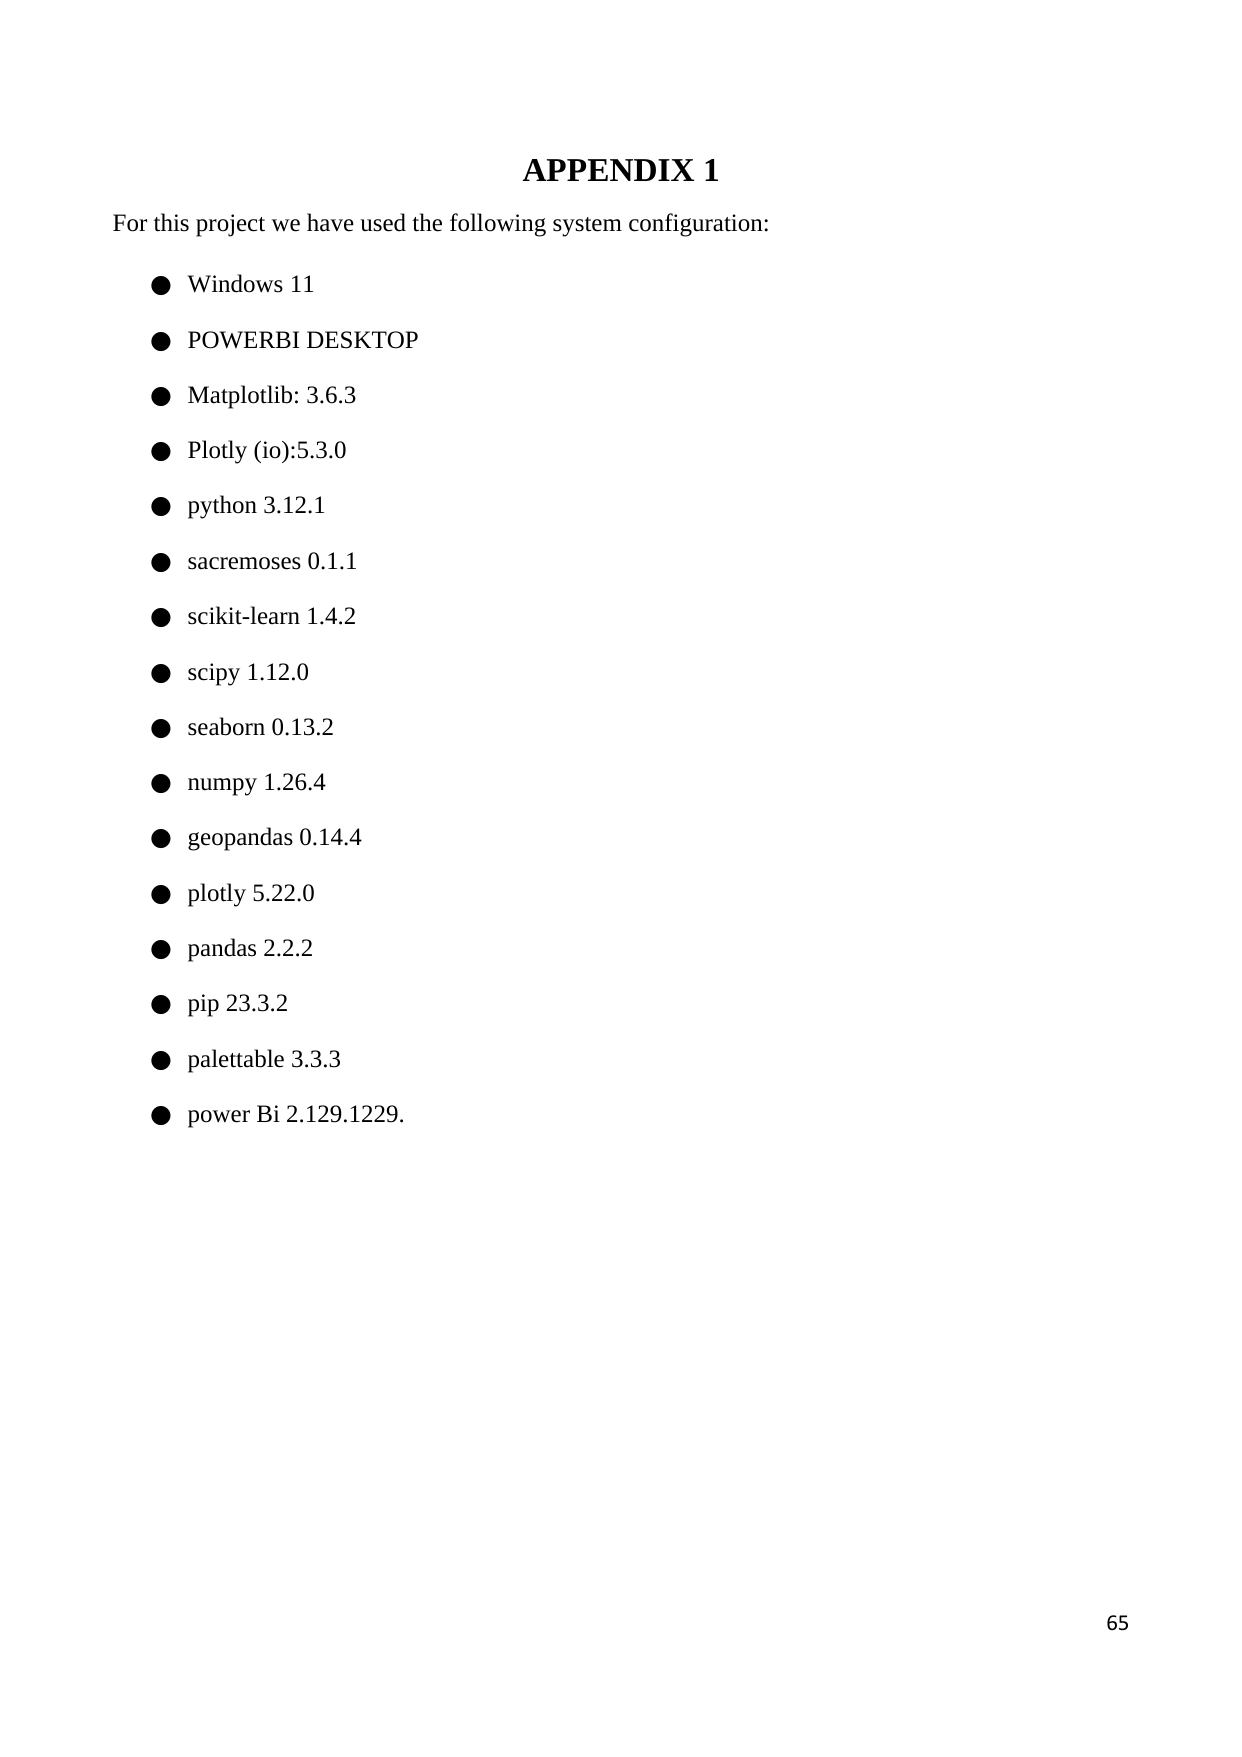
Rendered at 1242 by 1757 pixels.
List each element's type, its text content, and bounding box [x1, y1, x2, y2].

list plotly 5.22.0 [150, 864, 1129, 915]
list sacremoses 0.1.1 [150, 532, 1129, 583]
list seaborn 0.13.2 [150, 698, 1129, 749]
list python 3.12.1 [150, 477, 1129, 528]
list numpy 1.26.4 [150, 753, 1129, 805]
list geopandas 0.14.4 [150, 809, 1129, 860]
list Windows 11 [150, 256, 1129, 307]
list pip 23.3.2 [150, 975, 1129, 1026]
list Plotly (io):5.3.0 [150, 422, 1129, 473]
list POWERBI DESKTOP [150, 311, 1129, 362]
list Matplotlib: 3.6.3 [150, 366, 1129, 418]
list power Bi 2.129.1229. [150, 1085, 1129, 1137]
list scipy 1.12.0 [150, 643, 1129, 694]
list pandas 2.2.2 [150, 919, 1129, 971]
text For this project we have used the following system configuration: [112, 208, 1129, 237]
text APPENDIX 1 [112, 150, 1129, 188]
list palettable 3.3.3 [150, 1030, 1129, 1081]
list scikit-learn 1.4.2 [150, 588, 1129, 639]
